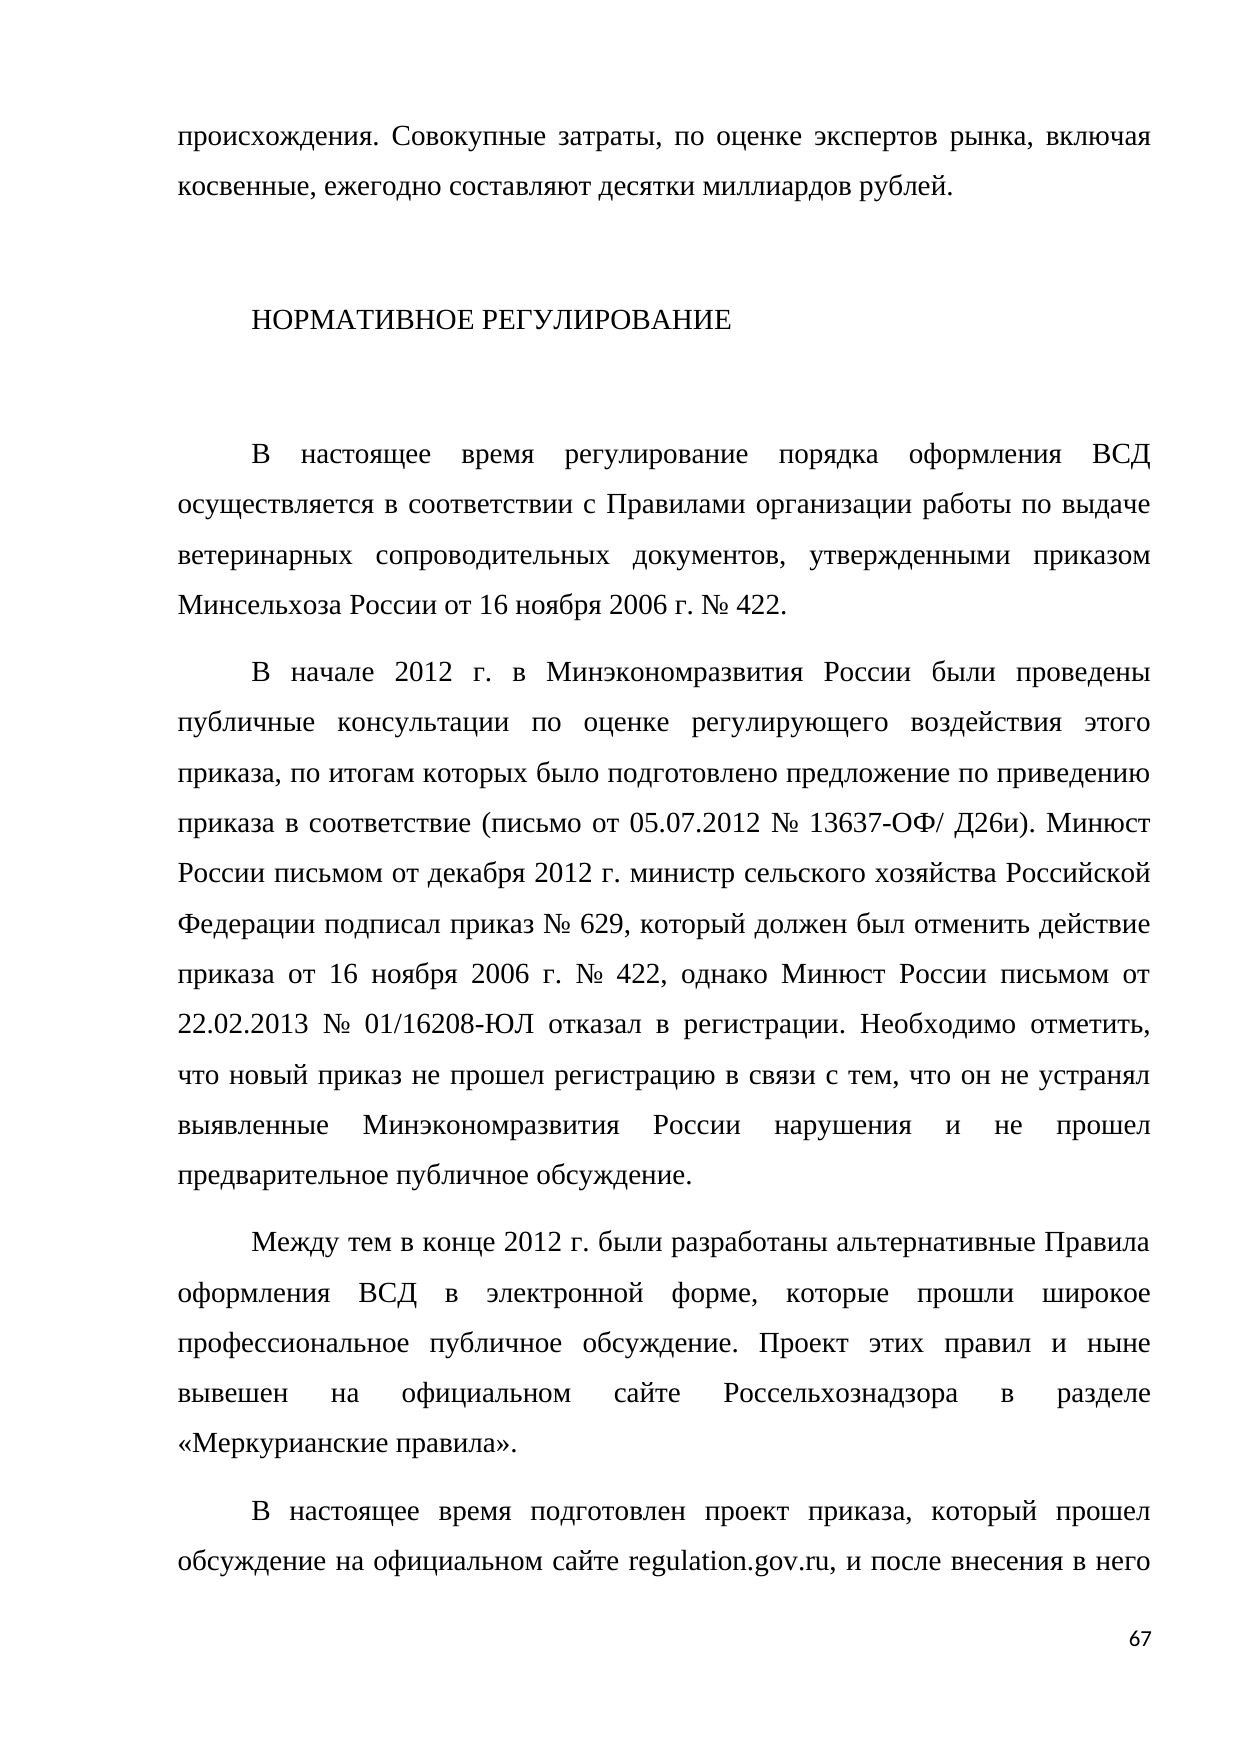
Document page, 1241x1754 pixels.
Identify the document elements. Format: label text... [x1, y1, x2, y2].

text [177, 118, 1152, 202]
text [177, 1493, 1152, 1576]
text В настоящее время регулирование порядка оформления ВСД осуществляется в соответствии с Правилами организации работы по выдаче ветеринарных сопроводительных документов, утвержденными приказом Минсельхоза России от 16 ноября 2006 г. № 422. [177, 436, 1152, 621]
text Между тем в конце 2012 г. были разработаны альтернативные Правила оформления ВСД в электронной форме, которые прошли широкое профессиональное публичное обсуждение. Проект этих правил и ныне вывешен на официальном сайте Россельхознадзора в разделе «Меркурианские правила». [177, 1224, 1152, 1459]
text В начале 2012 г. в Минэкономразвития России были проведены публичные консультации по оценке регулирующего воздействия этого приказа, по итогам которых было подготовлено предложение по приведению приказа в соответствие (письмо от 05.07.2012 № 13637-ОФ/ Д26и). Минюст России письмом от декабря 2012 г. министр сельского хозяйства Российской Федерации подписал приказ № 629, который должен был отменить действие приказа от 16 ноября 2006 г. № 422, однако Минюст России письмом от 22.02.2013 № 01/16208-ЮЛ отказал в регистрации. Необходимо отметить, что новый приказ не прошел регистрацию в связи с тем, что он не устранял выявленные Минэкономразвития России нарушения и не прошел предварительное публичное обсуждение. [177, 654, 1152, 1191]
text НОРМАТИВНОЕ РЕГУЛИРОВАНИЕ [177, 302, 1152, 336]
